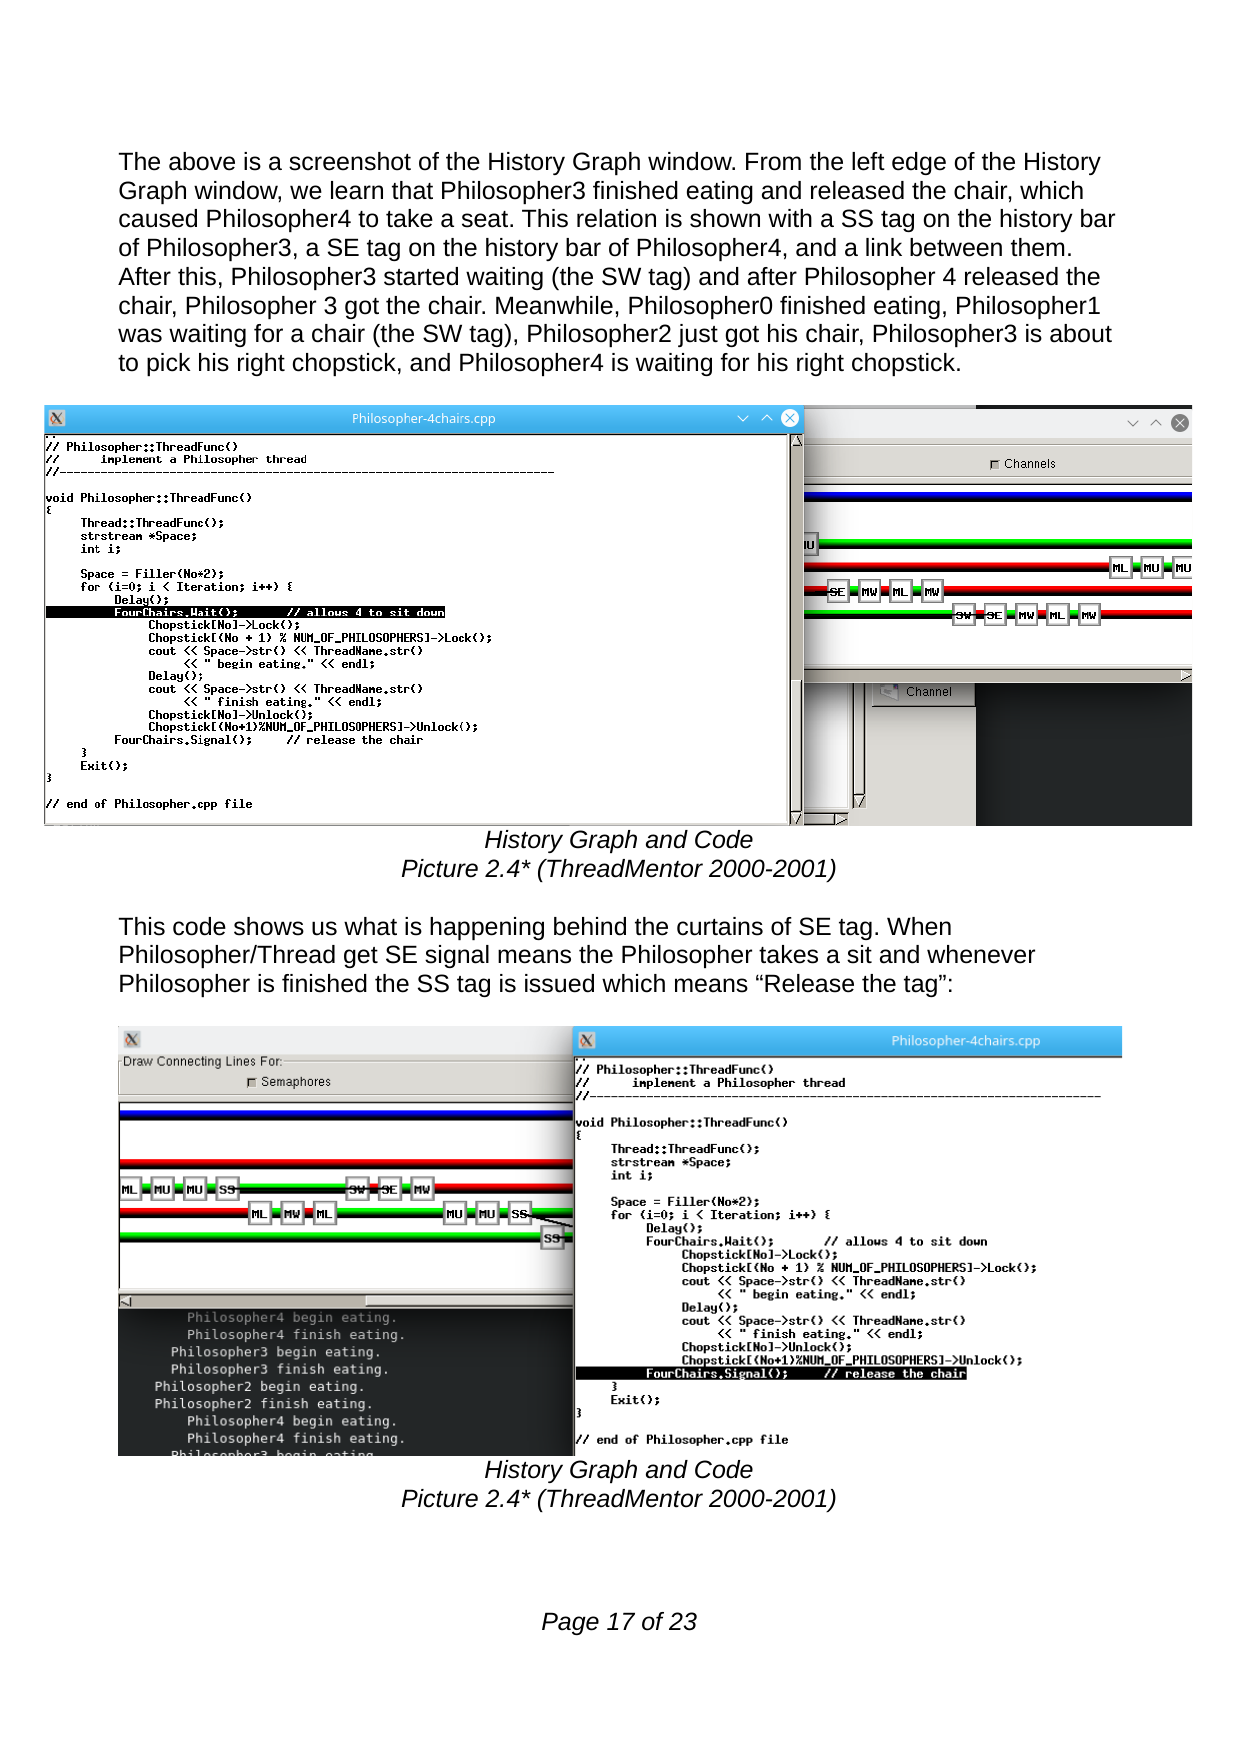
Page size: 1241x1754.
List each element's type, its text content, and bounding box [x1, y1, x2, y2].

text The above is a screenshot of the History Graph window. From the left edge of the History Graph window, we learn that Philosopher3 finished eating and released the chair, which caused Philosopher4 to take a seat. This relation is shown with a SS tag on the history bar of Philosopher3, a SE tag on the history bar of Philosopher4, and a link between them. After this, Philosopher3 started waiting (the SW tag) and after Philosopher 4 released the chair, Philosopher 3 got the chair. Meanwhile, Philosopher0 finished eating, Philosopher1 was waiting for a chair (the SW tag), Philosopher2 just got his chair, Philosopher3 is about to pick his right chopstick, and Philosopher4 is waiting for his right chopstick. [118, 147, 1122, 377]
picture [44, 405, 1193, 826]
text This code shows us what is happening behind the curtains of SE tag. When Philosopher/Thread get SE signal means the Philosopher takes a sit and whenever Philosopher is finished the SS tag is issued which means “Release the tag”: [118, 912, 1122, 998]
text Picture 2.4* (ThreadMentor 2000-2001) [118, 1484, 1122, 1513]
text History Graph and Code [118, 826, 1122, 854]
picture [118, 1026, 1123, 1456]
text History Graph and Code [118, 1456, 1122, 1484]
text Picture 2.4* (ThreadMentor 2000-2001) [118, 854, 1122, 883]
